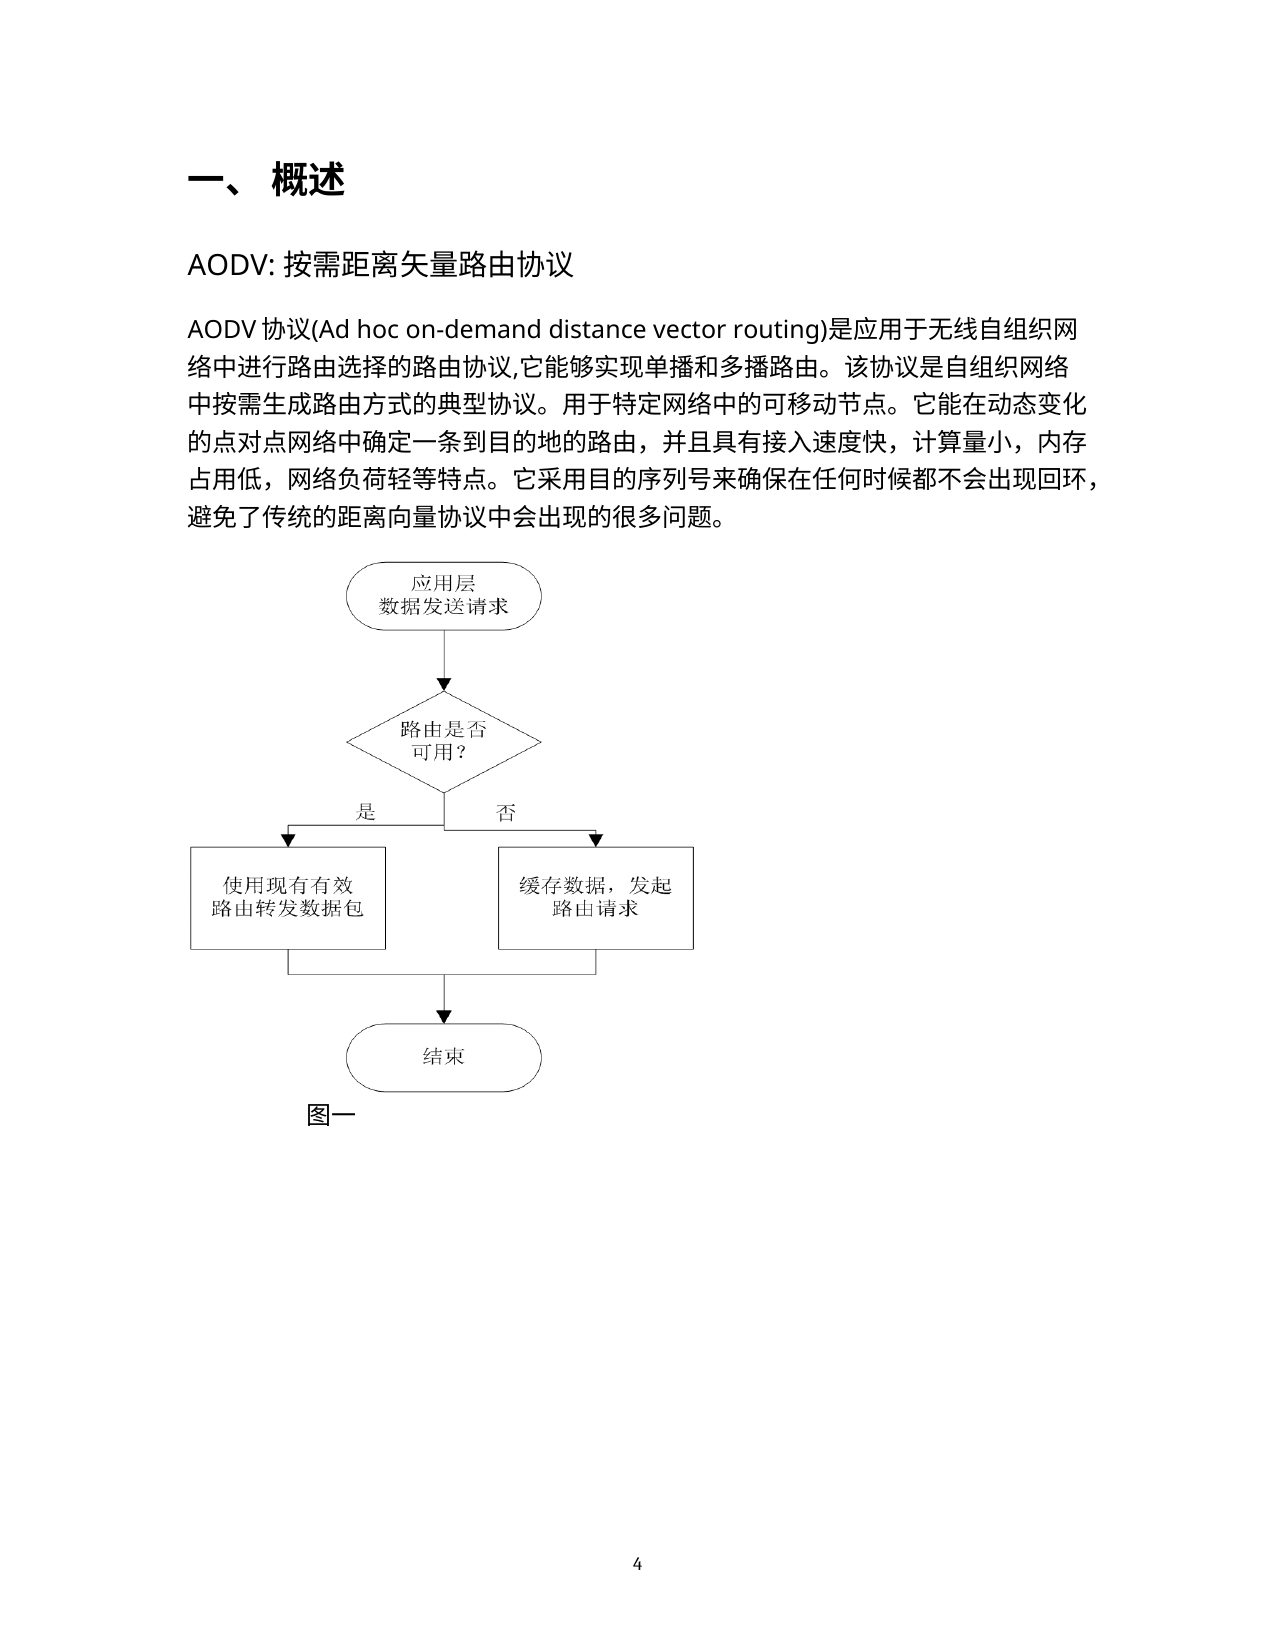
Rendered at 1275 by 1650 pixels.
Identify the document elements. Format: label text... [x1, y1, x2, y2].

text 图一 [187, 1094, 1087, 1132]
text AODV协议(Ad hoc on-demand distance vector routing)是应用于无线自组织网络中进行路由选择的路由协议,它能够实现单播和多播路由。该协议是自组织网络中按需生成路由方式的典型协议。用于特定网络中的可移动节点。它能在动态变化的点对点网络中确定一条到目的地的路由，并且具有接入速度快，计算量小，内存占用低，网络负荷轻等特点。它采用目的序列号来确保在任何时候都不会出现回环，避免了传统的距离向量协议中会出现的很多问题。 [187, 308, 1087, 533]
text AODV: 按需距离矢量路由协议 [187, 233, 1087, 283]
subtitle 一、 概述 [187, 150, 1087, 204]
picture [187, 558, 697, 1095]
